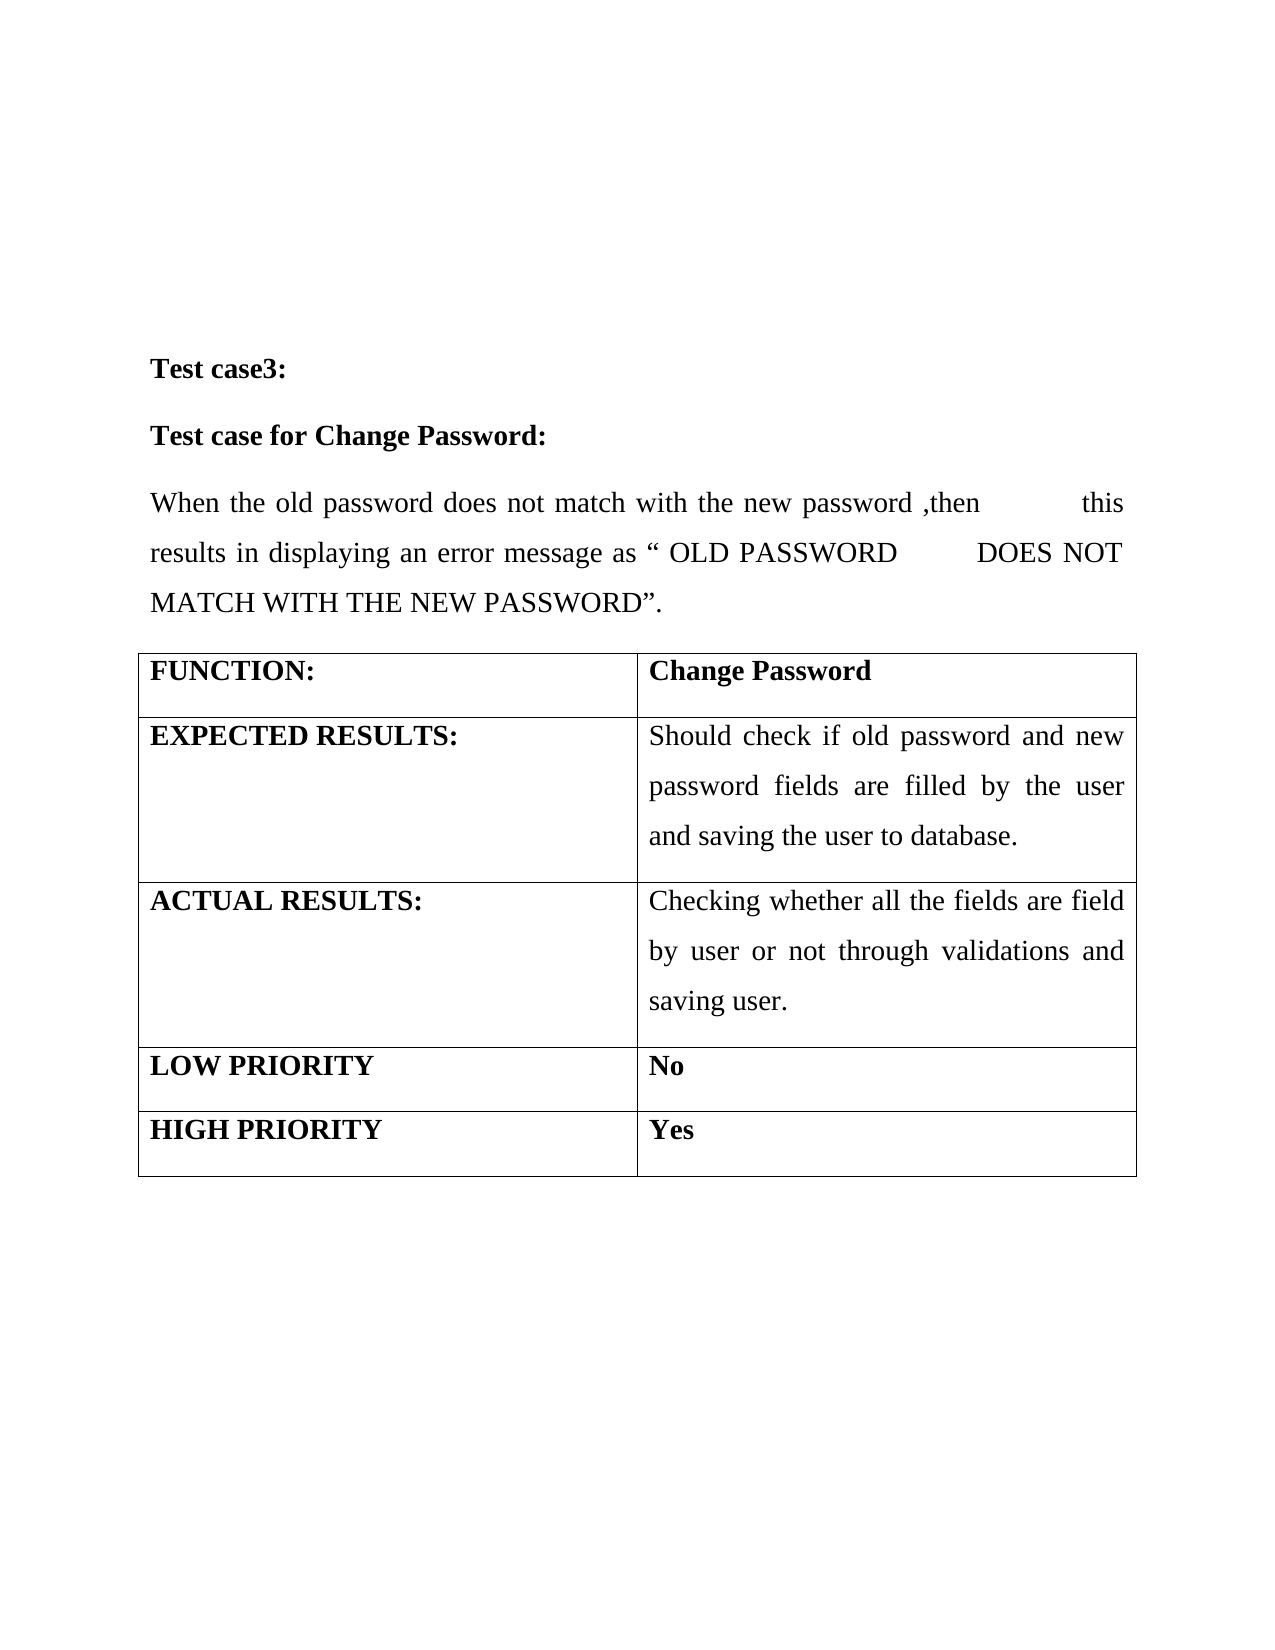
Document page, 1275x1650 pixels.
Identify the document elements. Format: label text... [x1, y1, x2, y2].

text When the old password does not match with the new password ,then this results in displaying an error message as “ OLD PASSWORD DOES NOT MATCH WITH THE NEW PASSWORD”. [150, 485, 1125, 619]
table_cell LOW PRIORITY [139, 1048, 637, 1111]
table_cell Yes [638, 1112, 1136, 1176]
text Test case3: [150, 351, 1125, 384]
table_cell Checking whether all the fields are field by user or not through validations and saving user. [638, 883, 1136, 1047]
table_header FUNCTION: [139, 654, 637, 717]
table_cell ACTUAL RESULTS: [139, 883, 637, 1047]
table_cell No [638, 1048, 1136, 1111]
table_cell Should check if old password and new password fields are filled by the user and saving the user to database. [638, 718, 1136, 882]
text Test case for Change Password: [150, 418, 1125, 451]
table_cell EXPECTED RESULTS: [139, 718, 637, 882]
table_cell HIGH PRIORITY [139, 1112, 637, 1176]
table_header Change Password [638, 654, 1136, 717]
